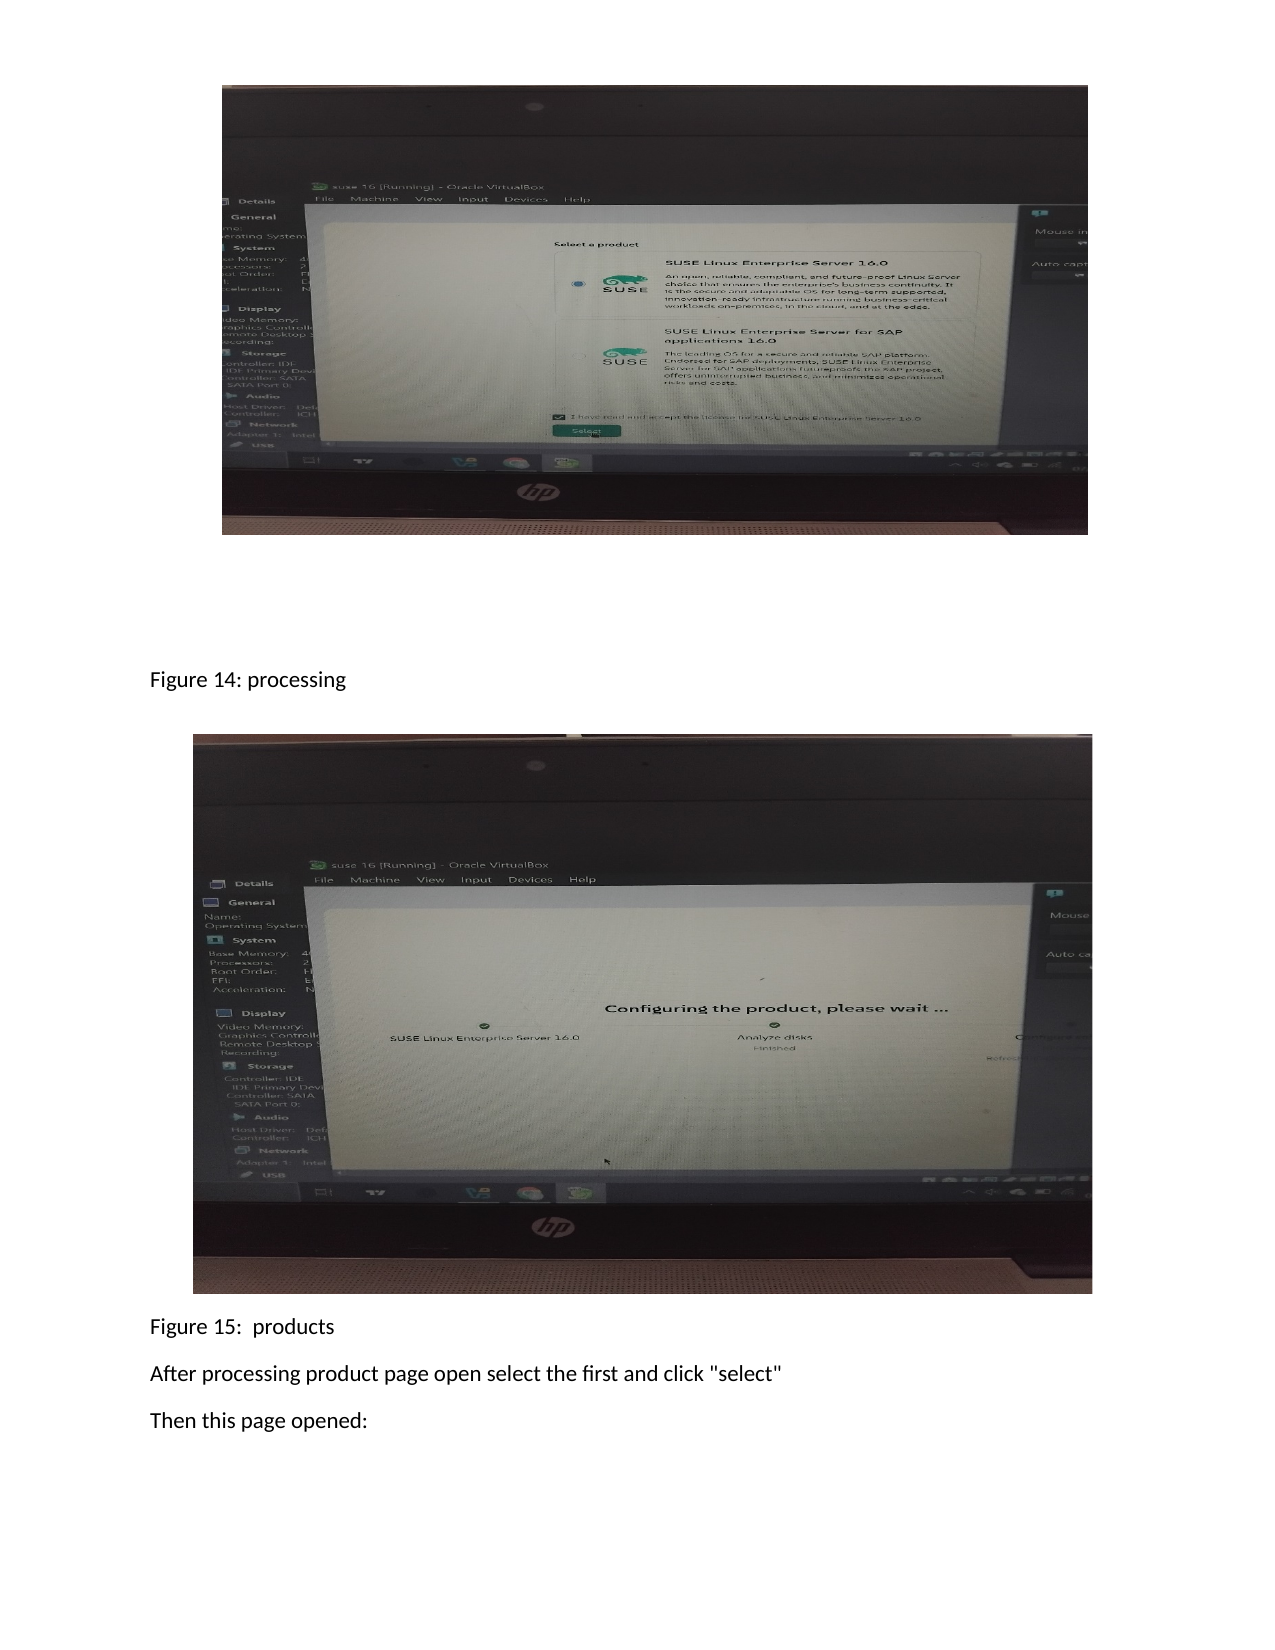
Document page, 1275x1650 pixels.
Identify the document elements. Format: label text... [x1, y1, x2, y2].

text After processing product page open select the first and click "select" [150, 1359, 1125, 1387]
picture [222, 85, 1088, 535]
text Then this page opened: [150, 1406, 1125, 1434]
picture [193, 734, 1093, 1294]
text Figure 14: processing [150, 666, 1125, 694]
text Figure 15: products [150, 1228, 1125, 1340]
